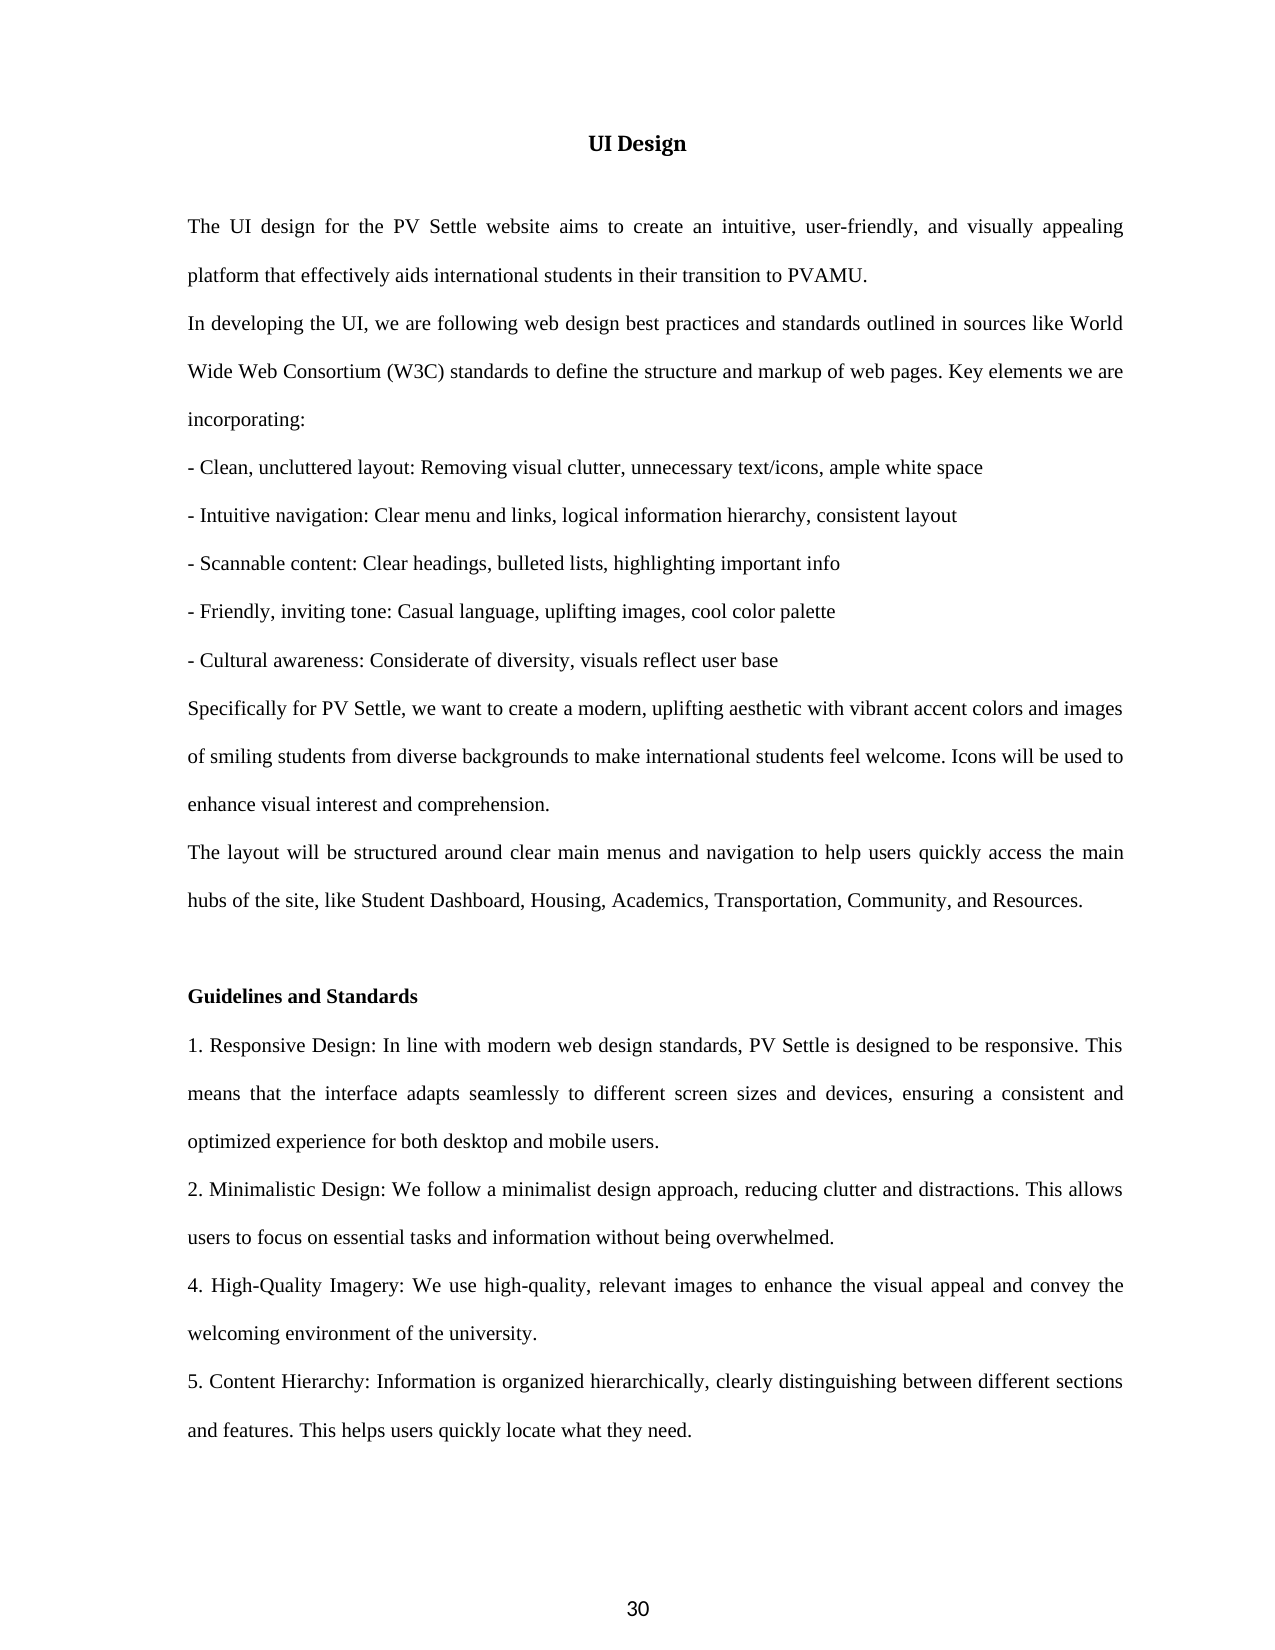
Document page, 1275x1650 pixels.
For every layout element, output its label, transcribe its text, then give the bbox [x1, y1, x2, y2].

text 5. Content Hierarchy: Information is organized hierarchically, clearly distinguishing between different sections and features. This helps users quickly locate what they need. [187, 1369, 1125, 1442]
text - Friendly, inviting tone: Casual language, uplifting images, cool color palette [187, 599, 1125, 623]
text The layout will be structured around clear main menus and navigation to help users quickly access the main hubs of the site, like Student Dashboard, Housing, Academics, Transportation, Community, and Resources. [187, 840, 1125, 912]
text 1. Responsive Design: In line with modern web design standards, PV Settle is designed to be responsive. This means that the interface adapts seamlessly to different screen sizes and devices, ensuring a consistent and optimized experience for both desktop and mobile users. [187, 1033, 1125, 1153]
subtitle UI Design [150, 131, 1125, 158]
text In developing the UI, we are following web design best practices and standards outlined in sources like World Wide Web Consortium (W3C) standards to define the structure and markup of web pages. Key elements we are incorporating: [187, 311, 1125, 431]
text - Scannable content: Clear headings, bulleted lists, highlighting important info [187, 551, 1125, 575]
text - Intuitive navigation: Clear menu and links, logical information hierarchy, consistent layout [187, 503, 1125, 527]
text Guidelines and Standards [187, 984, 1125, 1008]
text 4. High-Quality Imagery: We use high-quality, relevant images to enhance the visual appeal and convey the welcoming environment of the university. [187, 1273, 1125, 1345]
text 2. Minimalistic Design: We follow a minimalist design approach, reducing clutter and distractions. This allows users to focus on essential tasks and information without being overwhelmed. [187, 1177, 1125, 1249]
text - Cultural awareness: Considerate of diversity, visuals reflect user base [187, 648, 1125, 672]
text The UI design for the PV Settle website aims to create an intuitive, user-friendly, and visually appealing platform that effectively aids international students in their transition to PVAMU. [187, 214, 1125, 287]
text Specifically for PV Settle, we want to create a modern, uplifting aesthetic with vibrant accent colors and images of smiling students from diverse backgrounds to make international students feel welcome. Icons will be used to enhance visual interest and comprehension. [187, 696, 1125, 816]
text - Clean, uncluttered layout: Removing visual clutter, unnecessary text/icons, ample white space [187, 455, 1125, 479]
